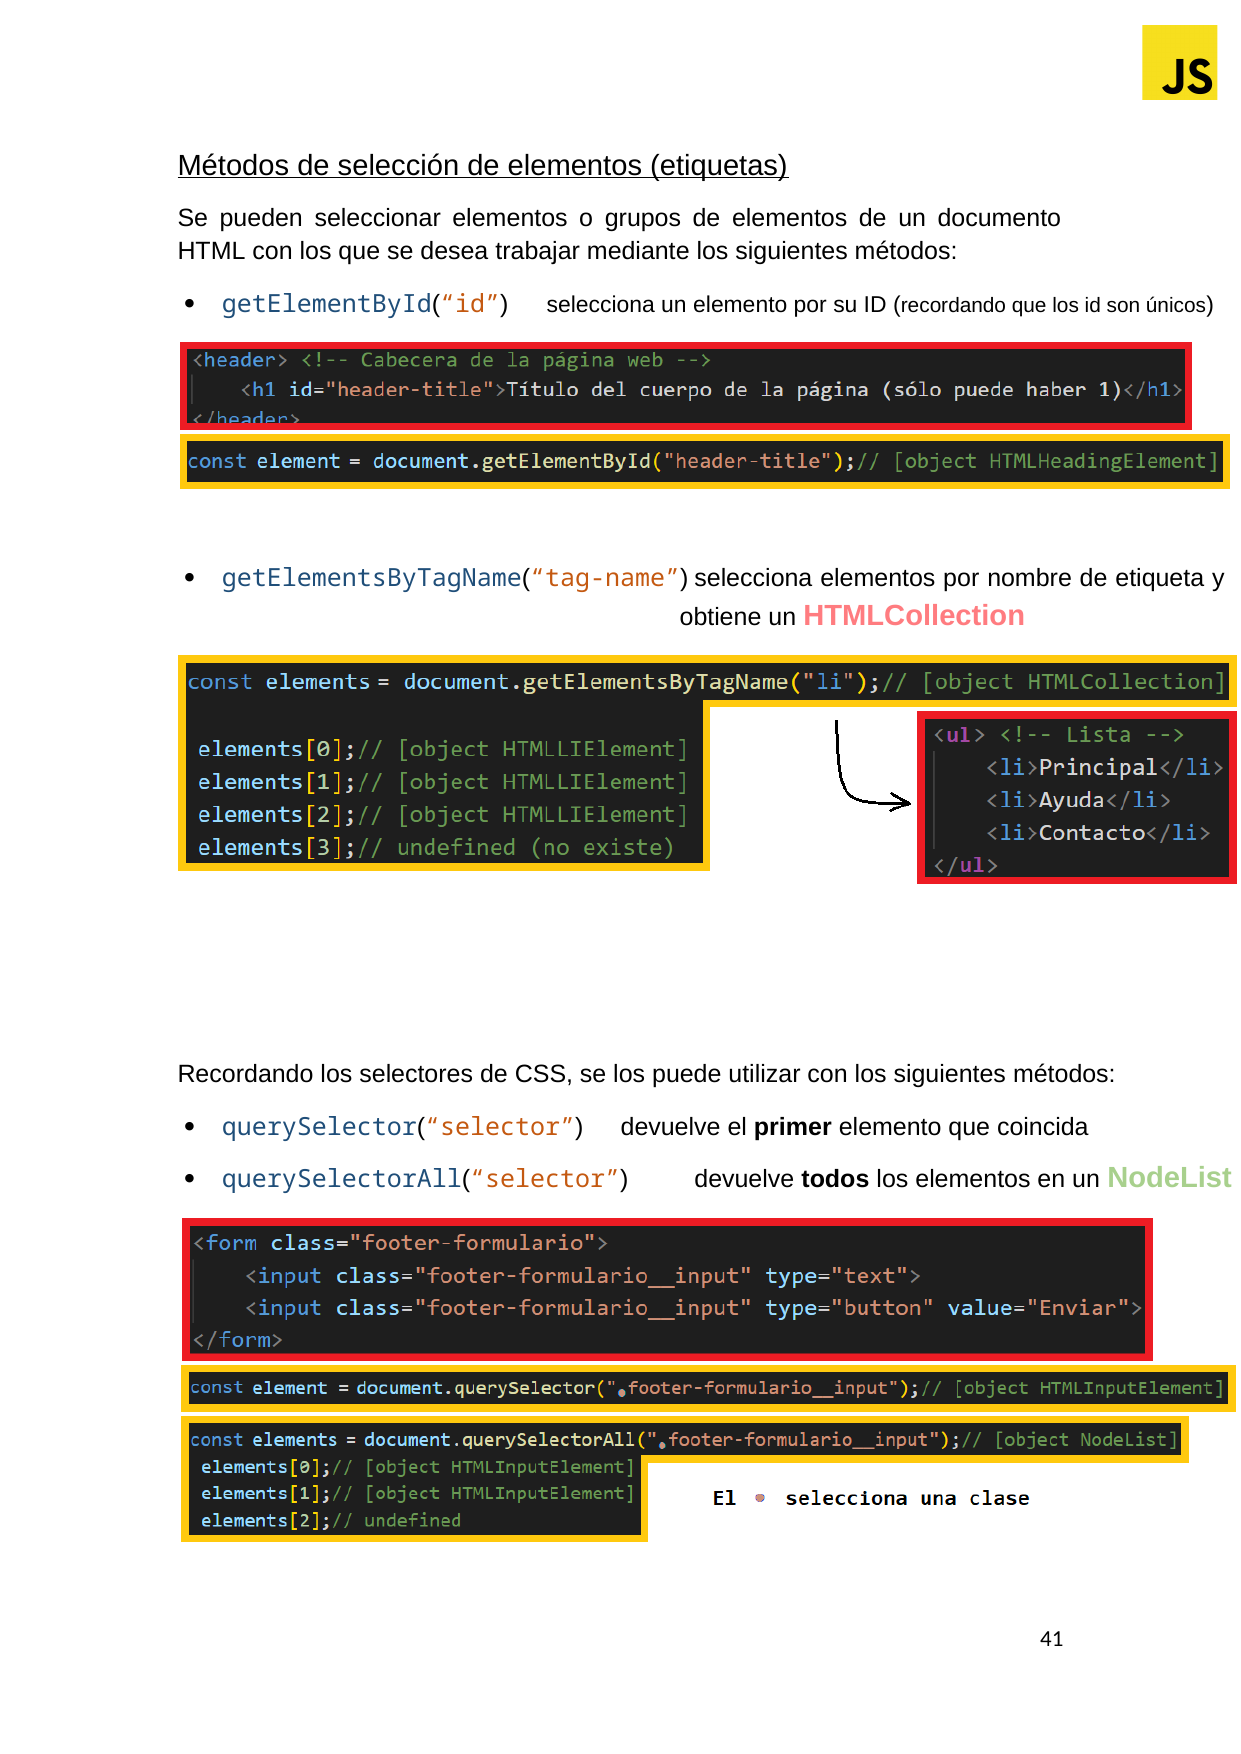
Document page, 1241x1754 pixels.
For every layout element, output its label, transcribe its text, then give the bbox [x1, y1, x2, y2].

picture [1142, 25, 1218, 100]
list querySelectorAll(“selector”) devuelve todos los elementos en un NodeList [185, 1160, 1240, 1194]
picture [177, 653, 1239, 884]
picture [177, 338, 1232, 490]
list querySelector(“selector”) devuelve el primer elemento que coincida [185, 1109, 1240, 1143]
text Se pueden seleccionar elementos o grupos de elementos de un documento HTML con los que se desea trabajar mediante los siguientes métodos: [177, 203, 1063, 264]
list getElementsByTagName(“tag-name”) selecciona elementos por nombre de etiqueta y obtiene un HTMLCollection [185, 559, 1226, 632]
list getElementById(“id”) selecciona un elemento por su ID (recordando que los id son únicos) [185, 286, 1240, 319]
picture [177, 1212, 1238, 1542]
text Recordando los selectores de CSS, se los puede utilizar con los siguientes métodos: [177, 1059, 1240, 1088]
text Métodos de selección de elementos (etiquetas) [177, 148, 1063, 181]
